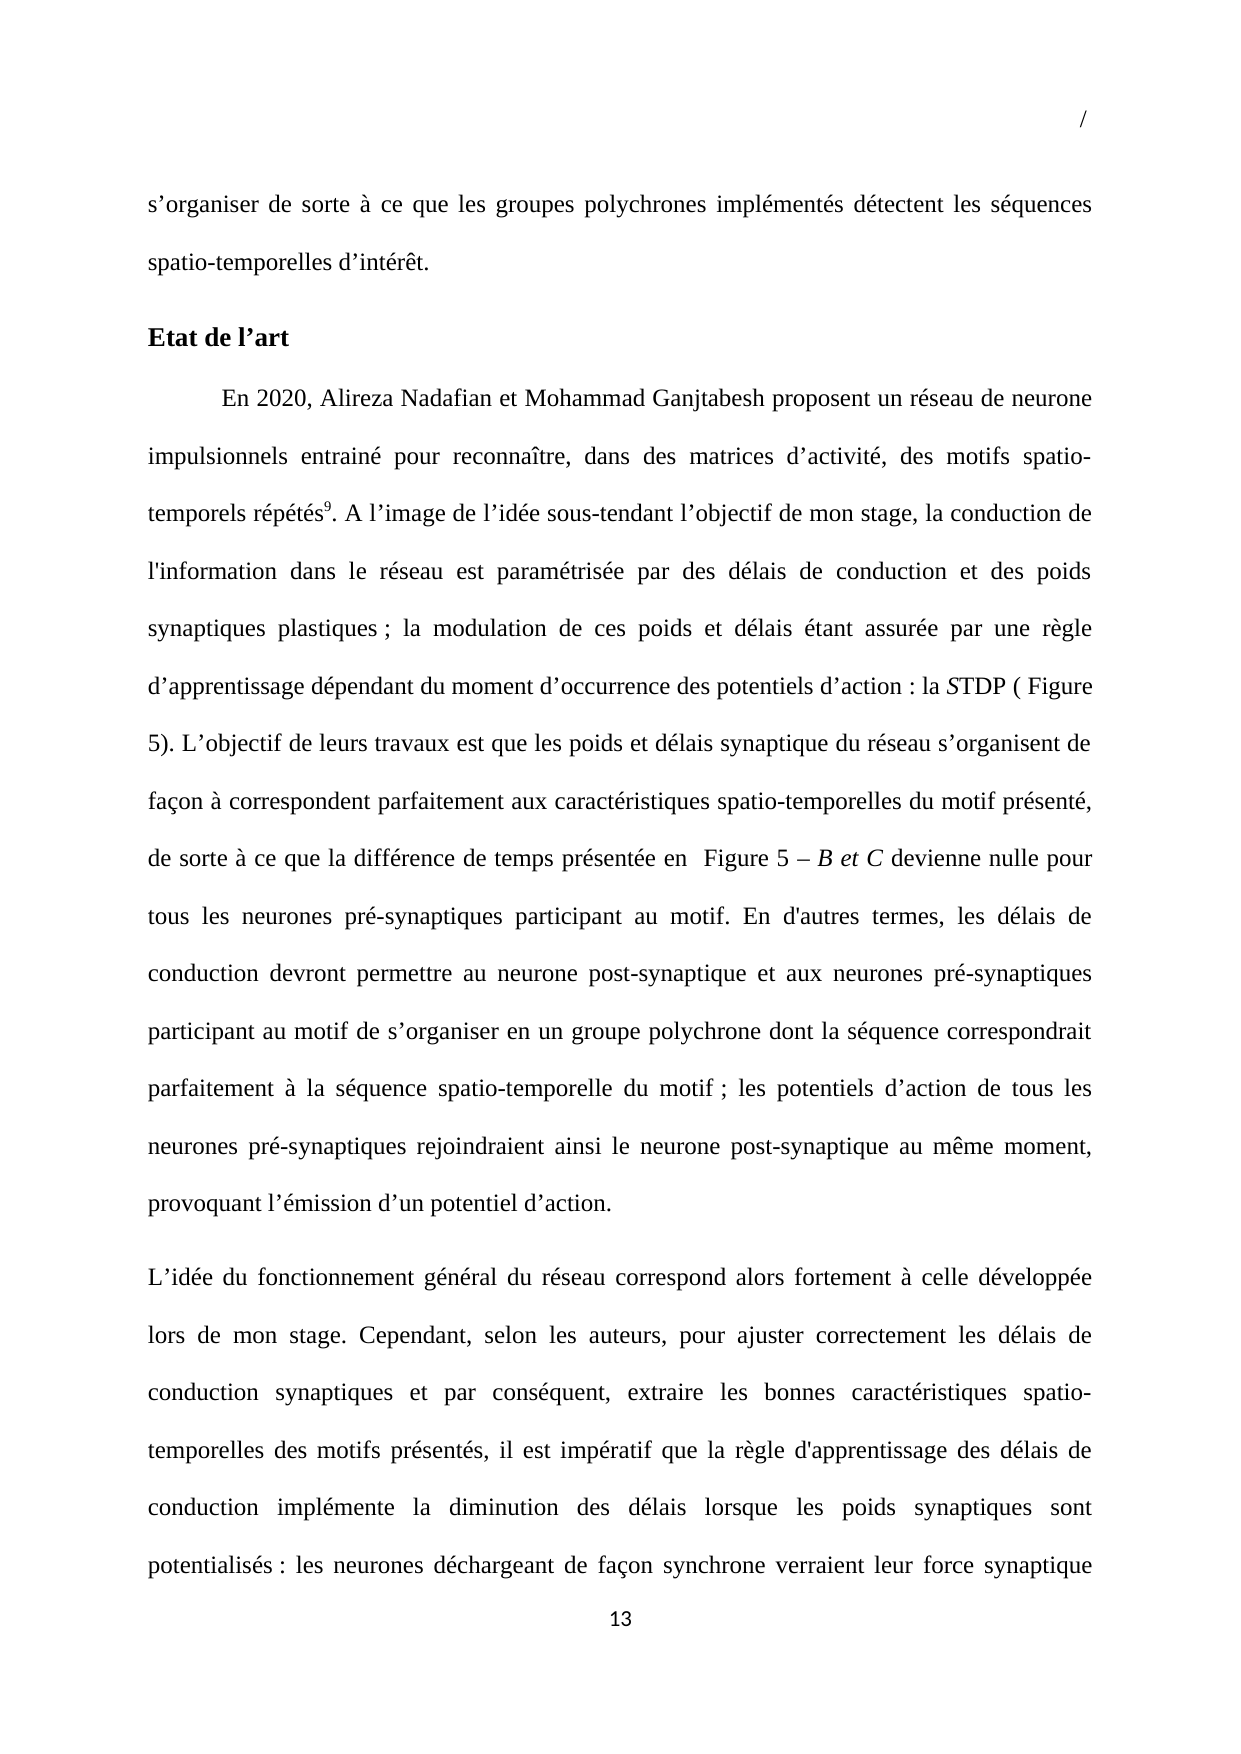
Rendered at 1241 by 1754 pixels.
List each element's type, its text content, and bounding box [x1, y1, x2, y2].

text En 2020, Alireza Nadafian et Mohammad Ganjtabesh proposent un réseau de neurone impulsionnels entrainé pour reconnaître, dans des matrices d’activité, des motifs spatio-temporels répétés. A l’image de l’idée sous-tendant l’objectif de mon stage, la conduction de l'information dans le réseau est paramétrisée par des délais de conduction et des poids synaptiques plastiques ; la modulation de ces poids et délais étant assurée par une règle d’apprentissage dépendant du moment d’occurrence des potentiels d’action : la STDP (Figure 5). L’objectif de leurs travaux est que les poids et délais synaptique du réseau s’organisent de façon à correspondent parfaitement aux caractéristiques spatio-temporelles du motif présenté, de sorte à ce que la différence de temps présentée en Figure 5 – B et C devienne nulle pour tous les neurones pré-synaptiques participant au motif. En d'autres termes, les délais de conduction devront permettre au neurone post-synaptique et aux neurones pré-synaptiques participant au motif de s’organiser en un groupe polychrone dont la séquence correspondrait parfaitement à la séquence spatio-temporelle du motif ; les potentiels d’action de tous les neurones pré-synaptiques rejoindraient ainsi le neurone post-synaptique au même moment, provoquant l’émission d’un potentiel d’action. [148, 383, 1093, 1217]
subtitle Etat de l’art [148, 321, 1093, 352]
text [148, 189, 1093, 276]
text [148, 1262, 1093, 1579]
